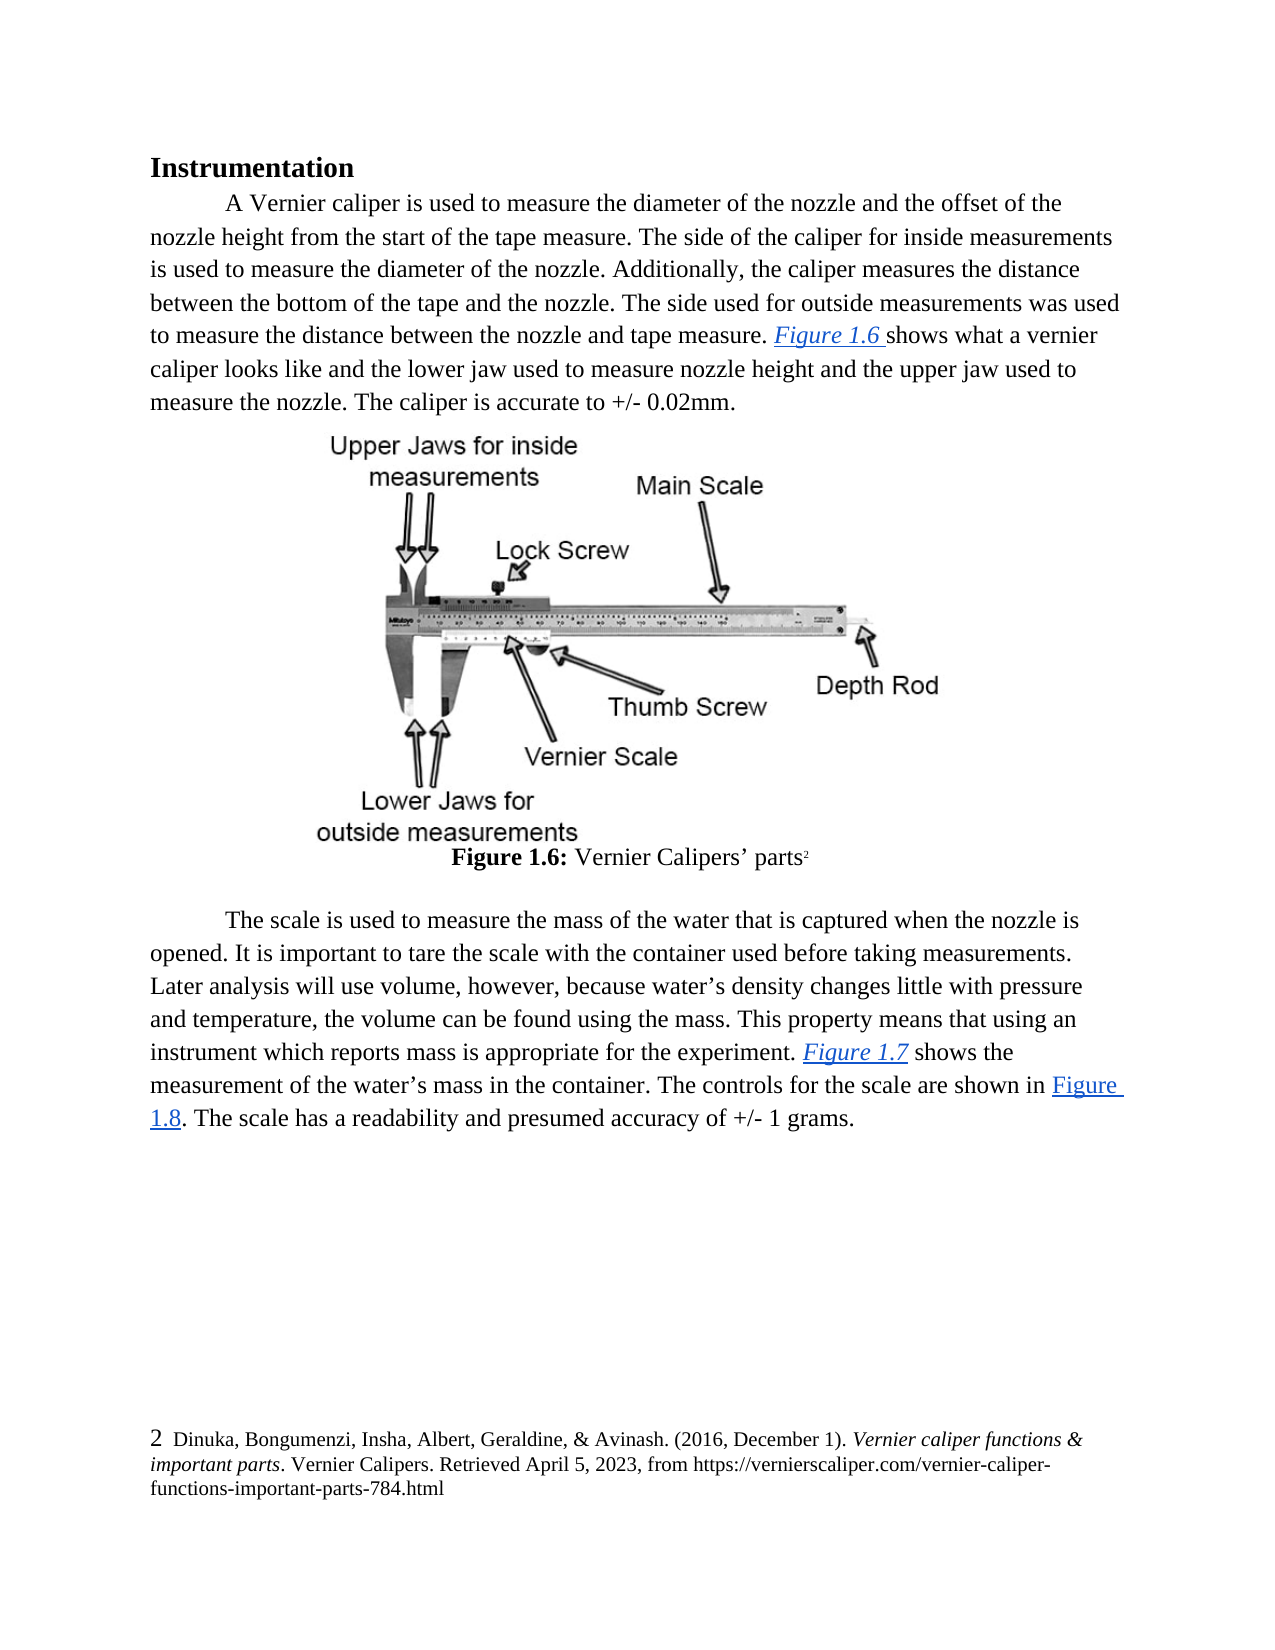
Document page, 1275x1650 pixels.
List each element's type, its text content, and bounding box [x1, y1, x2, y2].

table_header Figure 1.6: Vernier Calipers’ parts [152, 422, 1108, 903]
picture [307, 432, 953, 843]
text A Vernier caliper is used to measure the diameter of the nozzle and the offset of the nozzle height from the start of the tape measure. The side of the caliper for inside measurements is used to measure the diameter of the nozzle. Additionally, the caliper measures the distance between the bottom of the tape and the nozzle. The side used for outside measurements was used to measure the distance between the nozzle and tape measure. Figure 1.6 shows what a vernier caliper looks like and the lower jaw used to measure nozzle height and the upper jaw used to measure the nozzle. The caliper is accurate to +/- 0.02mm. [150, 188, 1125, 415]
text The scale is used to measure the mass of the water that is captured when the nozzle is opened. It is important to tare the scale with the container used before taking measurements. Later analysis will use volume, however, because water’s density changes little with pressure and temperature, the volume can be found using the mass. This property means that using an instrument which reports mass is appropriate for the experiment. Figure 1.7 shows the measurement of the water’s mass in the container. The controls for the scale are shown in Figure 1.8. The scale has a readability and presumed accuracy of +/- 1 grams. [150, 905, 1125, 1132]
subtitle Instrumentation [150, 150, 1125, 183]
